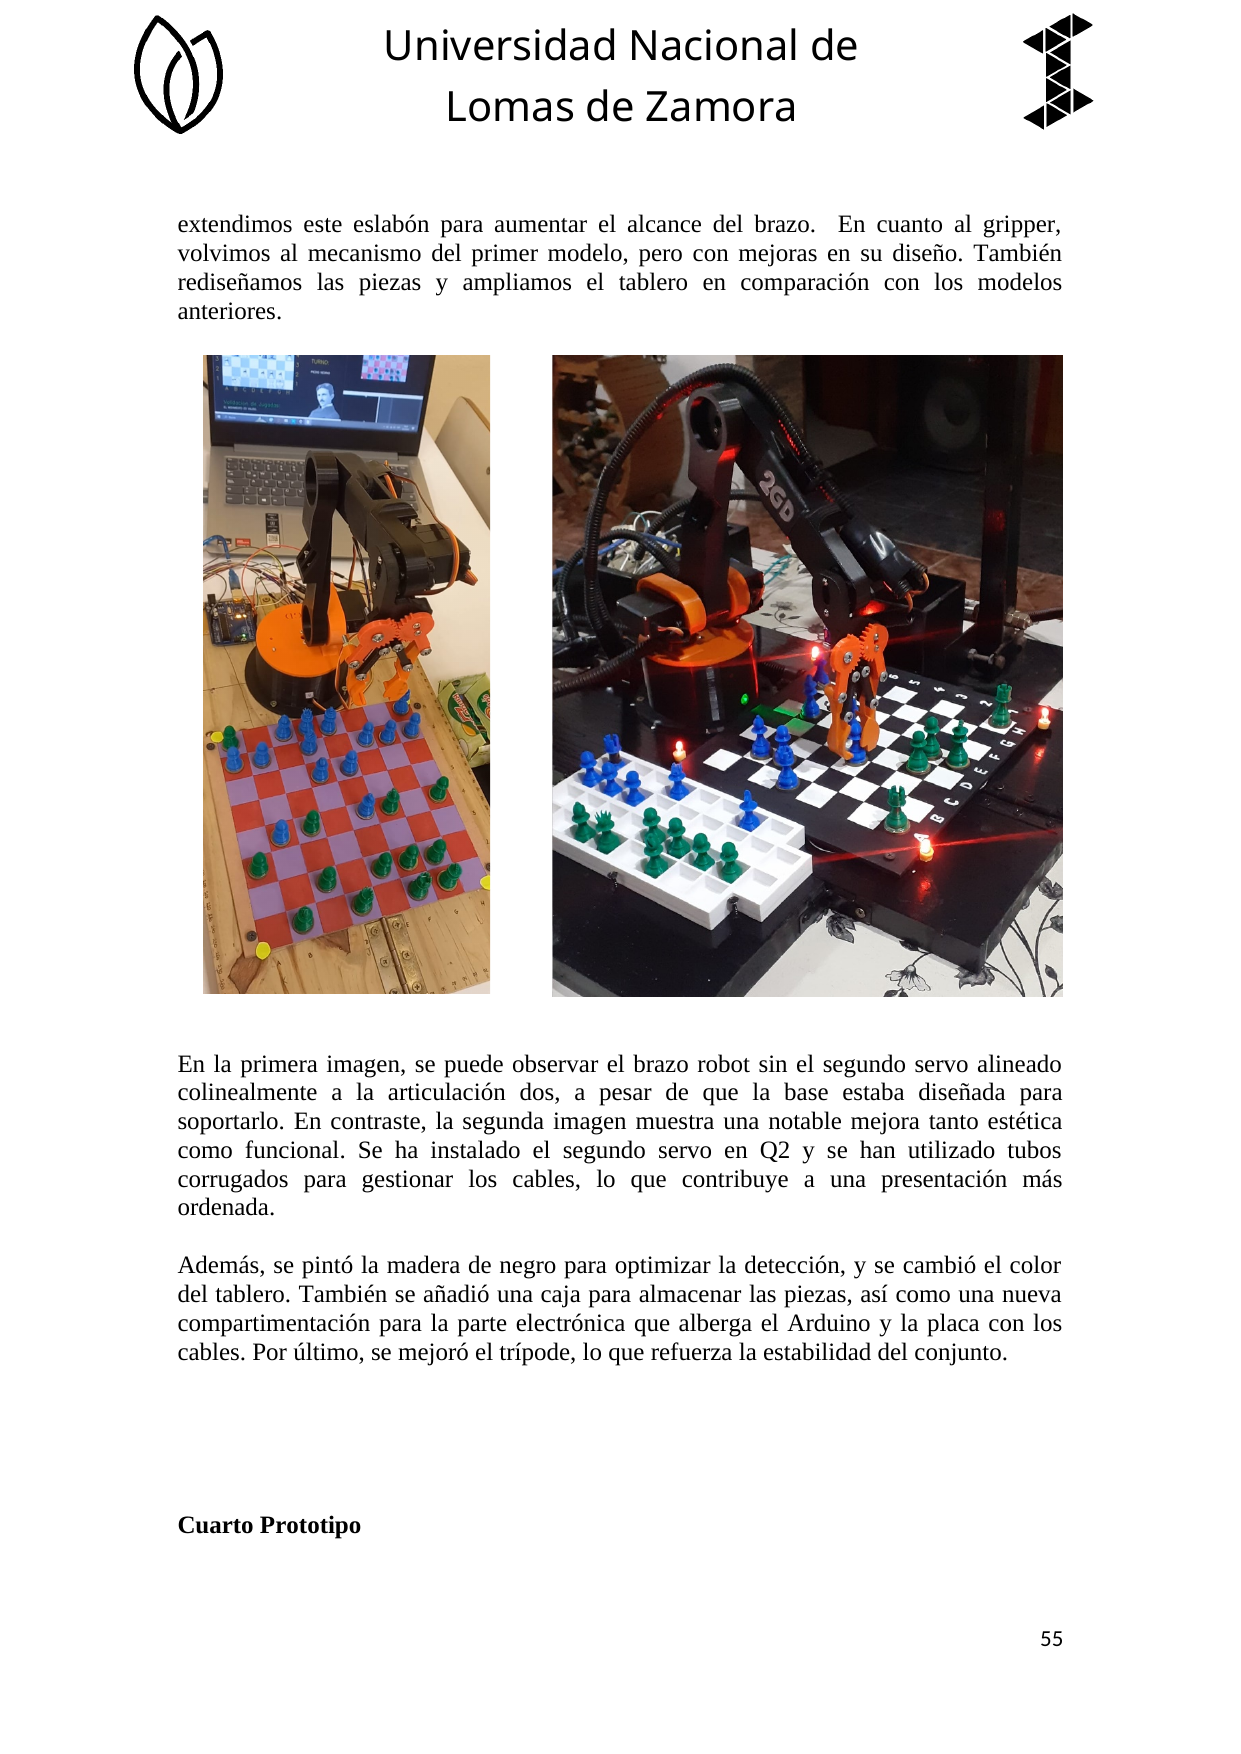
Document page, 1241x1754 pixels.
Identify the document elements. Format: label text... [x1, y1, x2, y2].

picture [1017, 3, 1102, 138]
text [177, 209, 1063, 324]
text En la primera imagen, se puede observar el brazo robot sin el segundo servo alineado colinealmente a la articulación dos, a pesar de que la base estaba diseñada para soportarlo. En contraste, la segunda imagen muestra una notable mejora tanto estética como funcional. Se ha instalado el segundo servo en Q2 y se han utilizado tubos corrugados para gestionar los cables, lo que contribuye a una presentación más ordenada. [177, 1049, 1063, 1221]
picture [131, 11, 225, 138]
picture [203, 355, 491, 994]
text Además, se pintó la madera de negro para optimizar la detección, y se cambió el color del tablero. También se añadió una caja para almacenar las piezas, así como una nueva compartimentación para la parte electrónica que alberga el Arduino y la placa con los cables. Por último, se mejoró el trípode, lo que refuerza la estabilidad del conjunto. [177, 1250, 1063, 1365]
picture [552, 355, 1063, 997]
text Cuarto Prototipo [177, 1510, 1063, 1539]
